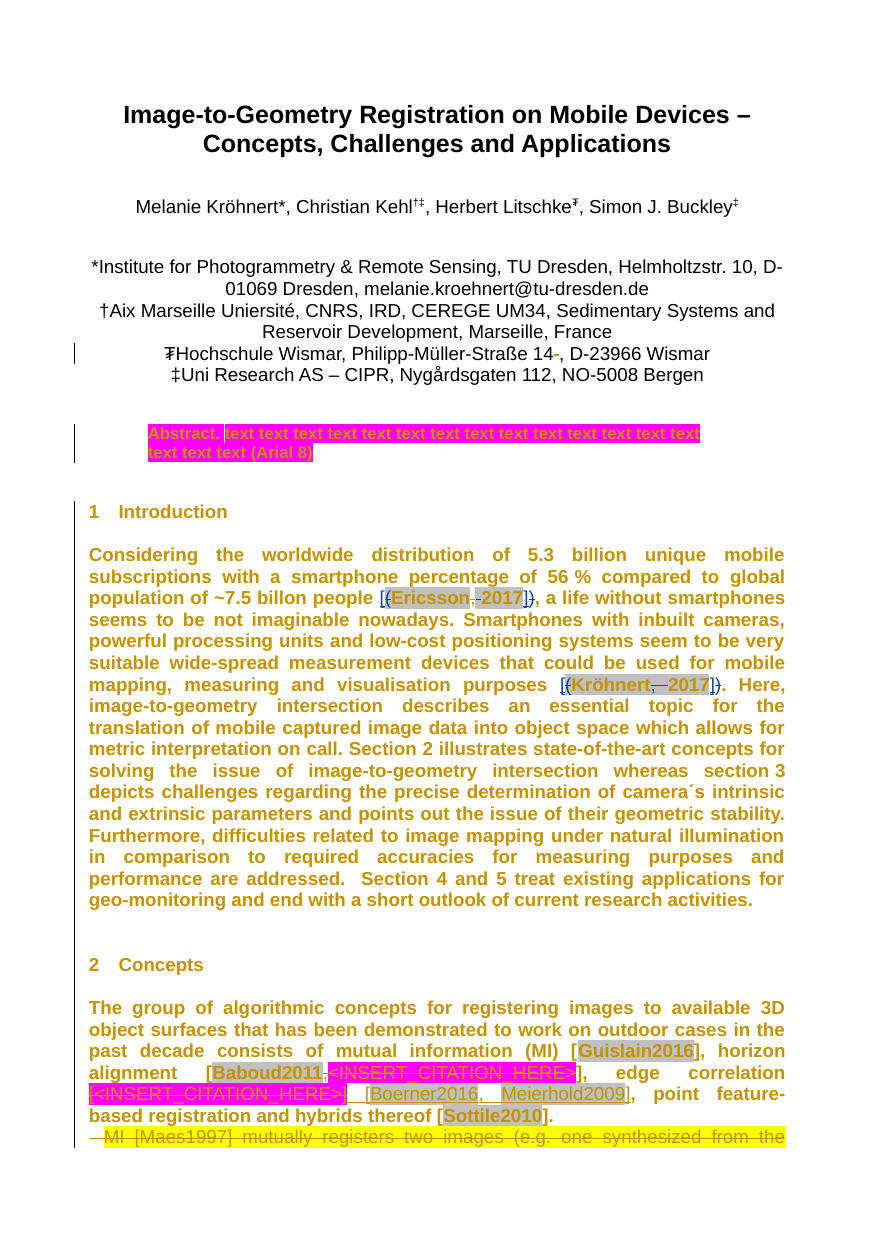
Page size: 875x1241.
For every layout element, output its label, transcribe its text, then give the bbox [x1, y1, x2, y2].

text ‡Uni Research AS – CIPR, Nygårdsgaten 112, NO-5008 Bergen [89, 364, 785, 386]
text †Aix Marseille Uniersité, CNRS, IRD, CEREGE UM34, Sedimentary Systems and Reservoir Development, Marseille, France [89, 299, 785, 343]
text ₮Hochschule Wismar, Philipp-Müller-Straße 14, D-23966 Wismar [89, 343, 785, 364]
text Considering the worldwide distribution of 5.3 billion unique mobile subscriptions with a smartphone percentage of 56 % compared to global population of ~7.5 billon people Ericsson2017, a life without smartphones seems to be not imaginable nowadays. Smartphones with inbuilt cameras, powerful processing units and low-cost positioning systems seem to be very suitable wide-spread measurement devices that could be used for mobile mapping, measuring and visualisation purposes Kröhnert2017. Here, image-to-geometry intersection describes an essential topic for the translation of mobile captured image data into object space which allows for metric interpretation on call. Section 2 illustrates state-of-the-art concepts for solving the issue of image-to-geometry intersection whereas section 3 depicts challenges regarding the precise determination of camera´s intrinsic and extrinsic parameters and points out the issue of their geometric stability. Furthermore, difficulties related to image mapping under natural illumination in comparison to required accuracies for measuring purposes and performance are addressed. Section 4 and 5 treat existing applications for geo-monitoring and end with a short outlook of current research activities. [89, 544, 785, 911]
text *Institute for Photogrammetry & Remote Sensing, TU Dresden, Helmholtzstr. 10, D-01069 Dresden, melanie.kroehnert@tu-dresden.de [89, 256, 785, 299]
text 1 Introduction [89, 501, 785, 522]
text 2 Concepts [89, 954, 785, 975]
text The group of algorithmic concepts for registering images to available 3D object surfaces that has been demonstrated to work on outdoor cases in the past decade consists of mutual information (MI) [Guislain2016], horizon alignment [Baboud2011], edge correlation, point feature-based registration and hybrids thereof [Sottile2010]. [89, 997, 785, 1126]
text Melanie Kröhnert*, Christian Kehl†‡, Herbert Litschke₮, Simon J. Buckley‡ [89, 196, 785, 218]
text Image-to-Geometry Registration on Mobile Devices – Concepts, Challenges and Applications [89, 100, 785, 158]
text Abstract. text text text text text text text text text text text text text text text text text (Arial 8) [313, 424, 726, 462]
